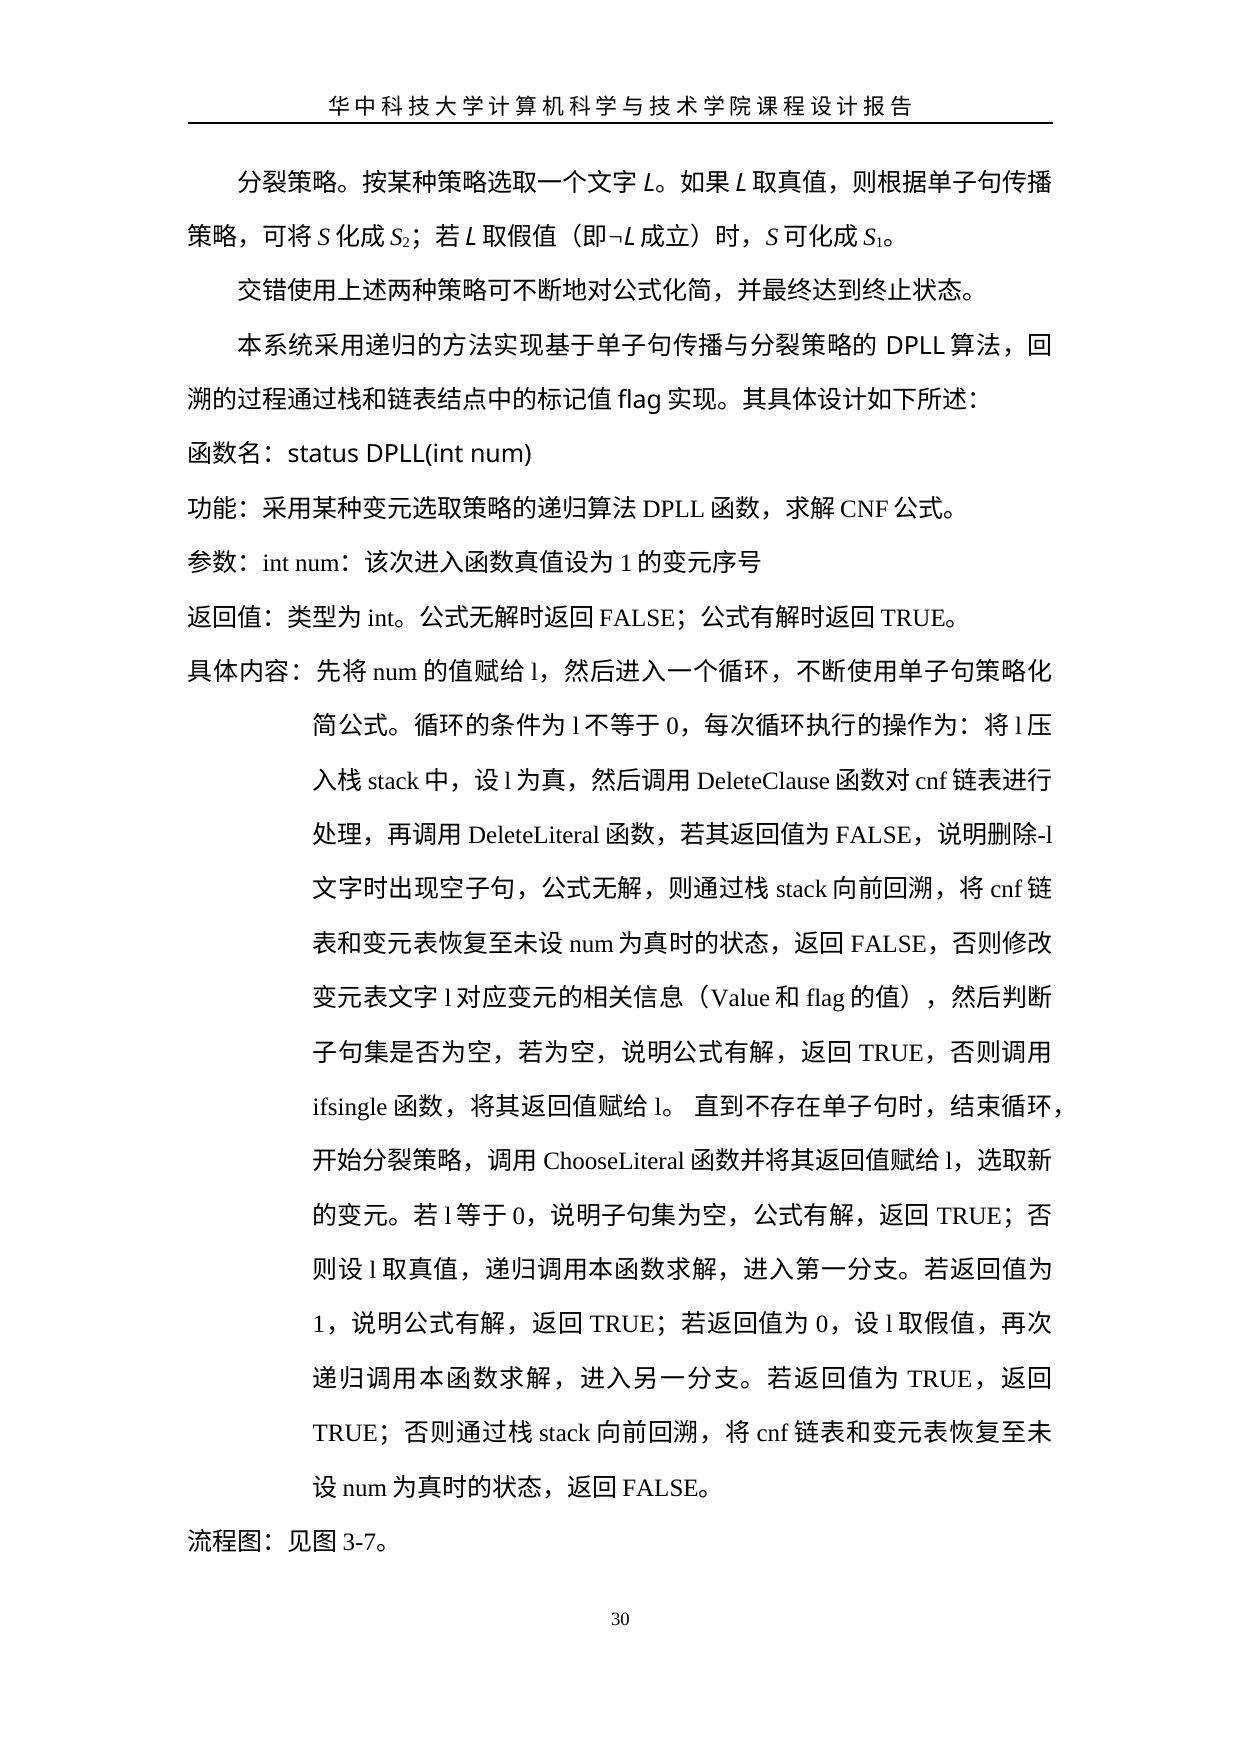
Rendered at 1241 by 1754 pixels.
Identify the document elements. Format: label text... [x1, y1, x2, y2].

text 参数：int num：该次进入函数真值设为1的变元序号 [187, 543, 1053, 579]
text 具体内容：先将num的值赋给l，然后进入一个循环，不断使用单子句策略化简公式。循环的条件为l不等于0，每次循环执行的操作为：将l压入栈stack中，设l为真，然后调用DeleteClause函数对cnf链表进行处理，再调用DeleteLiteral函数，若其返回值为FALSE，说明删除-l文字时出现空子句，公式无解，则通过栈stack向前回溯，将cnf链表和变元表恢复至未设num为真时的状态，返回FALSE，否则修改变元表文字l对应变元的相关信息（Value和flag的值），然后判断子句集是否为空，若为空，说明公式有解，返回TRUE，否则调用ifsingle函数，将其返回值赋给l。 直到不存在单子句时，结束循环，开始分裂策略，调用ChooseLiteral函数并将其返回值赋给l，选取新的变元。若l等于0，说明子句集为空，公式有解，返回TRUE；否则设l取真值，递归调用本函数求解，进入第一分支。若返回值为1，说明公式有解，返回TRUE；若返回值为0，设l取假值，再次递归调用本函数求解，进入另一分支。若返回值为TRUE，返回TRUE；否则通过栈stack向前回溯，将cnf链表和变元表恢复至未设num为真时的状态，返回FALSE。 [187, 651, 1053, 1503]
text 本系统采用递归的方法实现基于单子句传播与分裂策略的DPLL算法，回溯的过程通过栈和链表结点中的标记值flag实现。其具体设计如下所述： [187, 325, 1053, 416]
text 功能：采用某种变元选取策略的递归算法DPLL函数，求解CNF公式。 [187, 488, 1053, 524]
text 分裂策略。按某种策略选取一个文字L。如果L取真值，则根据单子句传播策略，可将S化成S2；若L取假值（即¬L成立）时，S可化成S1。 [187, 162, 1053, 253]
text 函数名：status DPLL(int num) [187, 434, 1053, 470]
text 流程图：见图3-7。 [187, 1521, 1053, 1558]
text 返回值：类型为int。公式无解时返回FALSE；公式有解时返回TRUE。 [187, 597, 1053, 633]
text 交错使用上述两种策略可不断地对公式化简，并最终达到终止状态。 [187, 271, 1053, 307]
